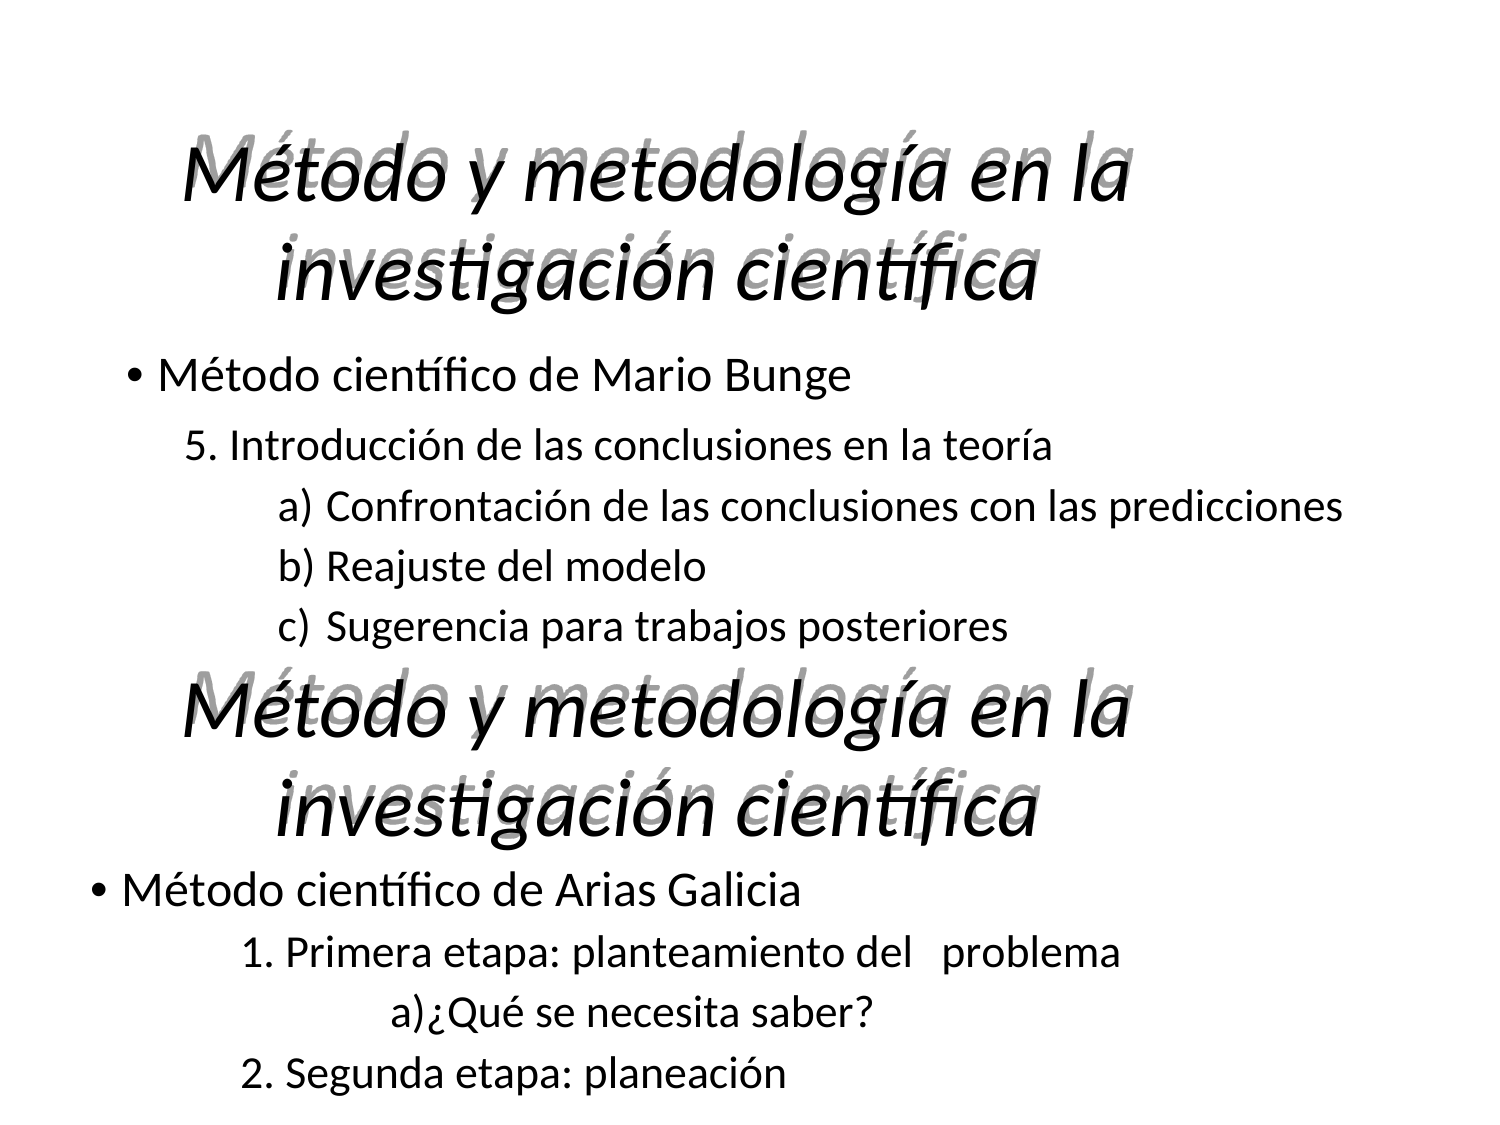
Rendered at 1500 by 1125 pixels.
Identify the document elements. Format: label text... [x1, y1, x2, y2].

subtitle Método y metodología en la investigación científica [181, 122, 1437, 321]
picture [134, 83, 1205, 343]
list Sugerencia para trabajos posteriores [277, 597, 1395, 653]
text • Método científico de Mario Bunge [126, 343, 1437, 404]
text • Método científico de Arias Galicia [90, 857, 1437, 918]
list Primera etapa: planteamiento del problema [240, 923, 1395, 979]
picture [134, 620, 1205, 857]
text 5. Introducción de las conclusiones en la teoría [184, 416, 1395, 472]
text a)¿Qué se necesita saber? [56, 983, 1209, 1039]
list Segunda etapa: planeación [240, 1044, 1395, 1099]
list Reajuste del modelo [277, 537, 1395, 593]
list Confrontación de las conclusiones con las predicciones [277, 476, 1395, 532]
